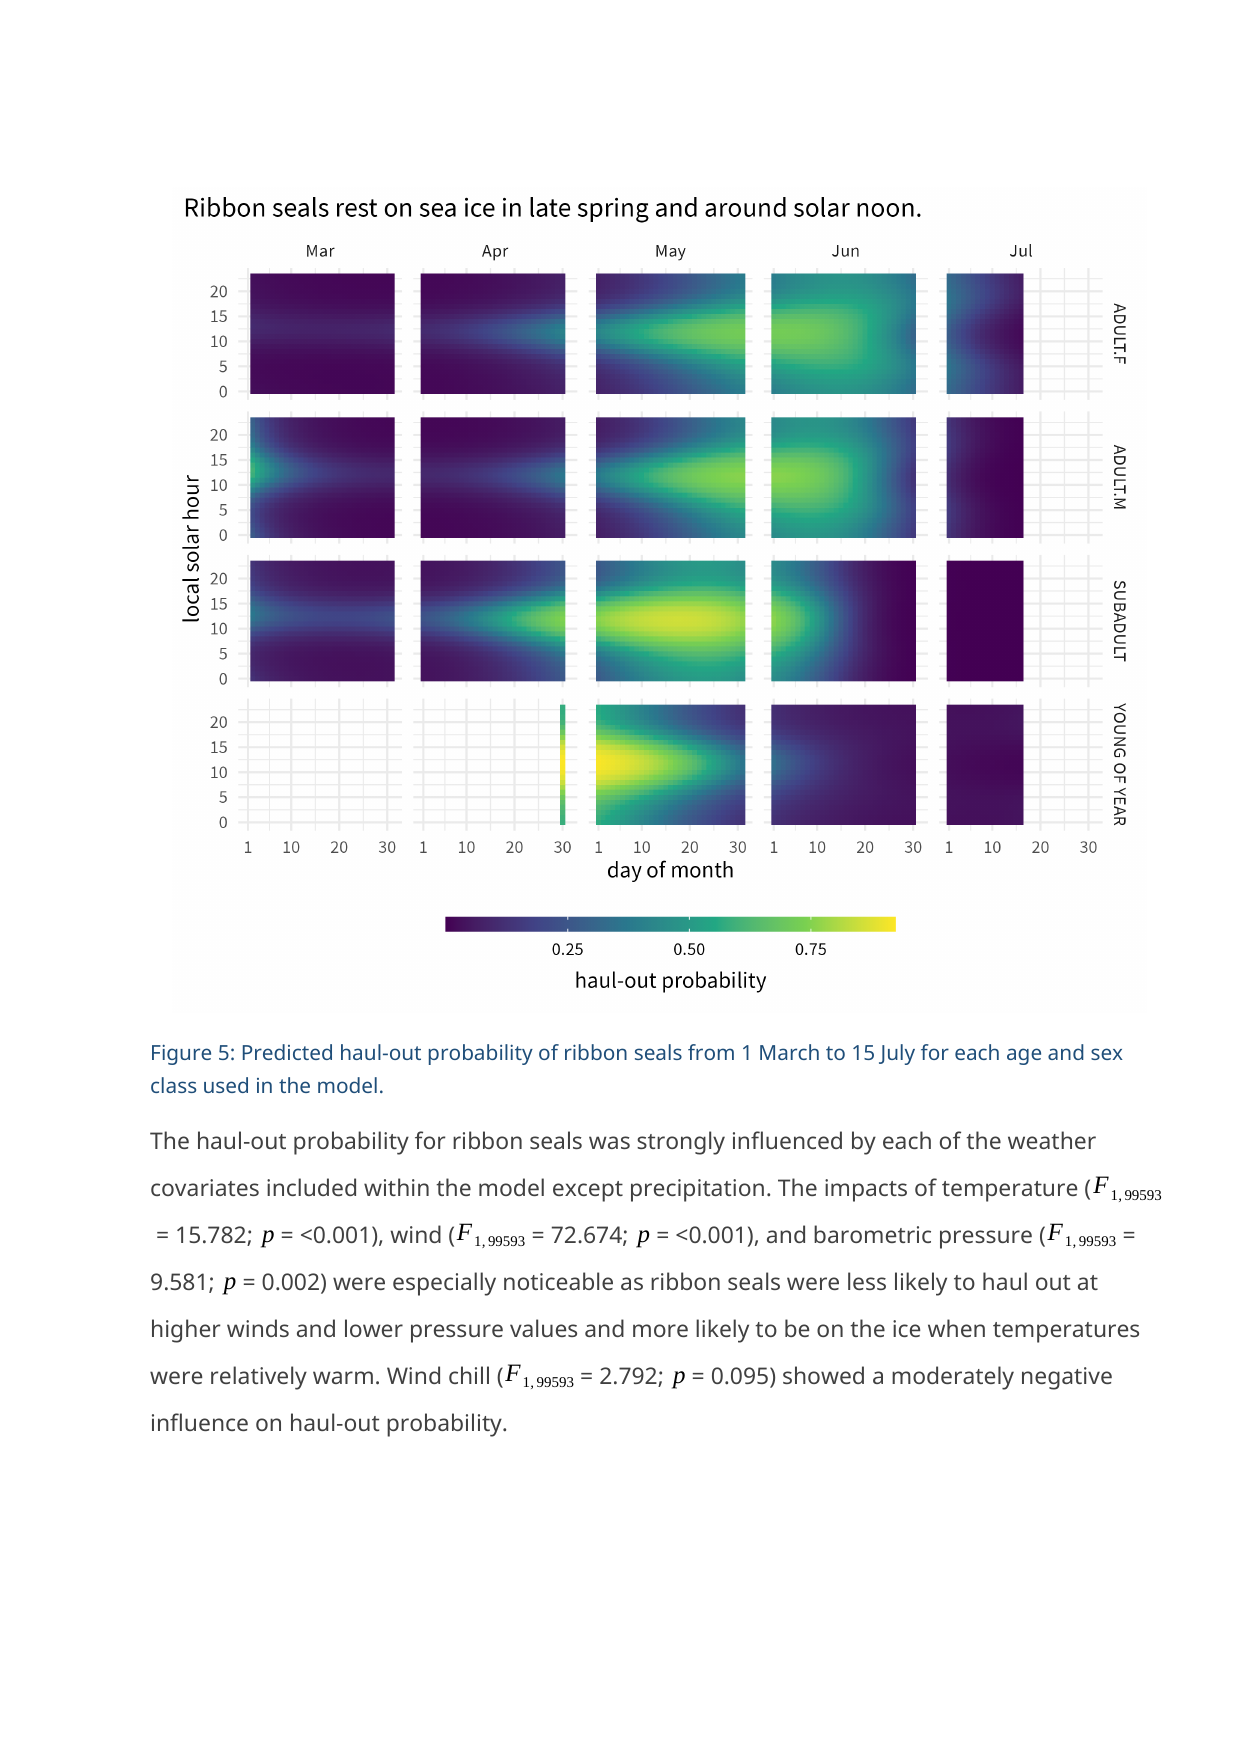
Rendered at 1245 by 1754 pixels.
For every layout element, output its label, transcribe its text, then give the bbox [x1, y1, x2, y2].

text Figure : Predicted haul-out probability of ribbon seals from 1 March to 15 July for each age and sex class used in the model. [150, 1033, 1170, 1100]
text The haul-out probability for ribbon seals was strongly influenced by each of the weather covariates included within the model except precipitation. The impacts of temperature ( = 15.782; = <0.001), wind ( = 72.674; = <0.001), and barometric pressure ( = 9.581; = 0.002) were especially noticeable as ribbon seals were less likely to haul out at higher winds and lower pressure values and more likely to be on the ice when temperatures were relatively warm. Wind chill ( = 2.792; = 0.095) showed a moderately negative influence on haul-out probability. [150, 1125, 1170, 1438]
picture [172, 187, 1148, 1013]
